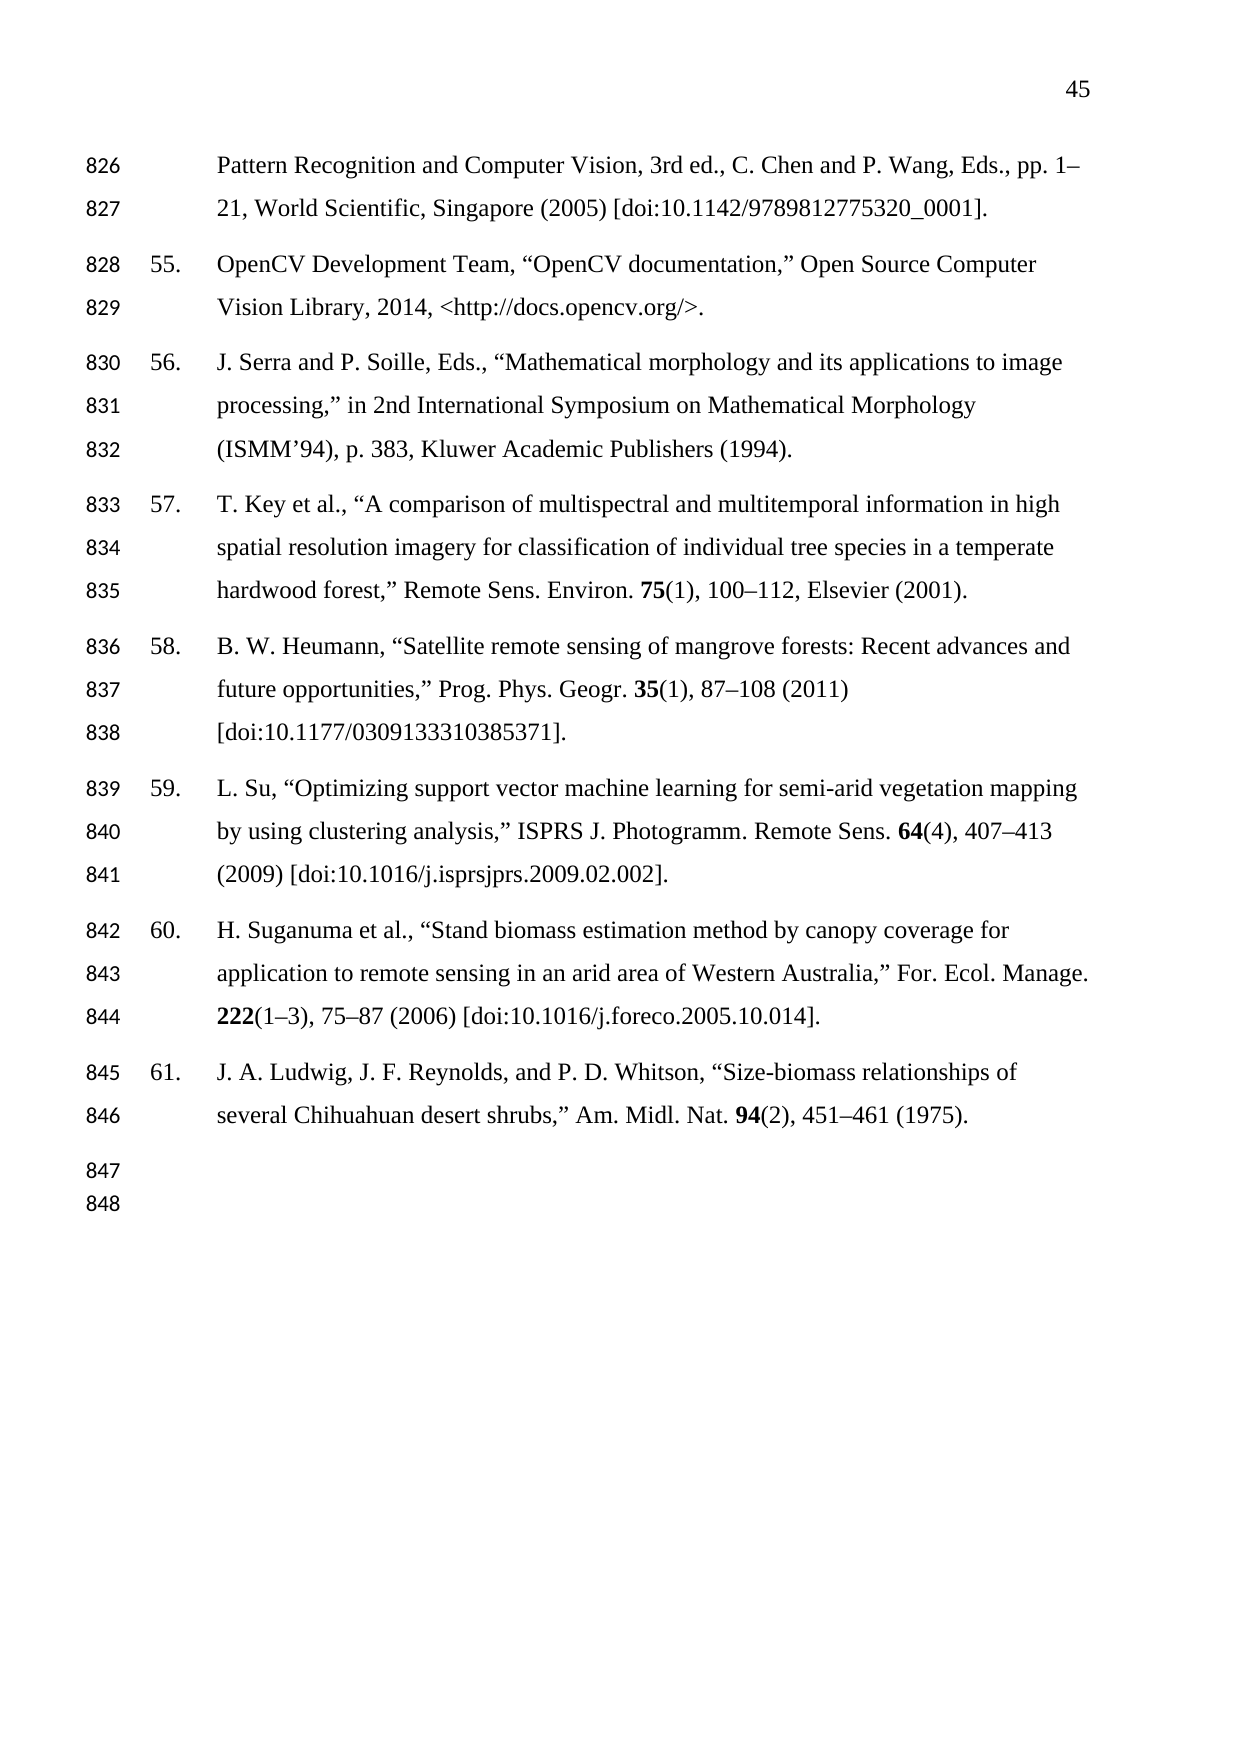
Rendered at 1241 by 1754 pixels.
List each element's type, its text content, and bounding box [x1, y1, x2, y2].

text 61. J. A. Ludwig, J. F. Reynolds, and P. D. Whitson, “Size-biomass relationships of several Chihuahuan desert shrubs,” Am. Midl. Nat. 94(2), 451–461 (1975). [150, 1057, 1090, 1129]
text 59. L. Su, “Optimizing support vector machine learning for semi-arid vegetation mapping by using clustering analysis,” ISPRS J. Photogramm. Remote Sens. 64(4), 407–413 (2009) [doi:10.1016/j.isprsjprs.2009.02.002]. [150, 773, 1090, 888]
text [150, 150, 1090, 222]
text 58. B. W. Heumann, “Satellite remote sensing of mangrove forests: Recent advances and future opportunities,” Prog. Phys. Geogr. 35(1), 87–108 (2011) [doi:10.1177/0309133310385371]. [150, 631, 1090, 746]
text 60. H. Suganuma et al., “Stand biomass estimation method by canopy coverage for application to remote sensing in an arid area of Western Australia,” For. Ecol. Manage. 222(1–3), 75–87 (2006) [doi:10.1016/j.foreco.2005.10.014]. [150, 915, 1090, 1030]
text 56. J. Serra and P. Soille, Eds., “Mathematical morphology and its applications to image processing,” in 2nd International Symposium on Mathematical Morphology (ISMM’94), p. 383, Kluwer Academic Publishers (1994). [150, 347, 1090, 462]
text 57. T. Key et al., “A comparison of multispectral and multitemporal information in high spatial resolution imagery for classification of individual tree species in a temperate hardwood forest,” Remote Sens. Environ. 75(1), 100–112, Elsevier (2001). [150, 489, 1090, 604]
text 55. OpenCV Development Team, “OpenCV documentation,” Open Source Computer Vision Library, 2014, <http://docs.opencv.org/>. [150, 249, 1090, 321]
